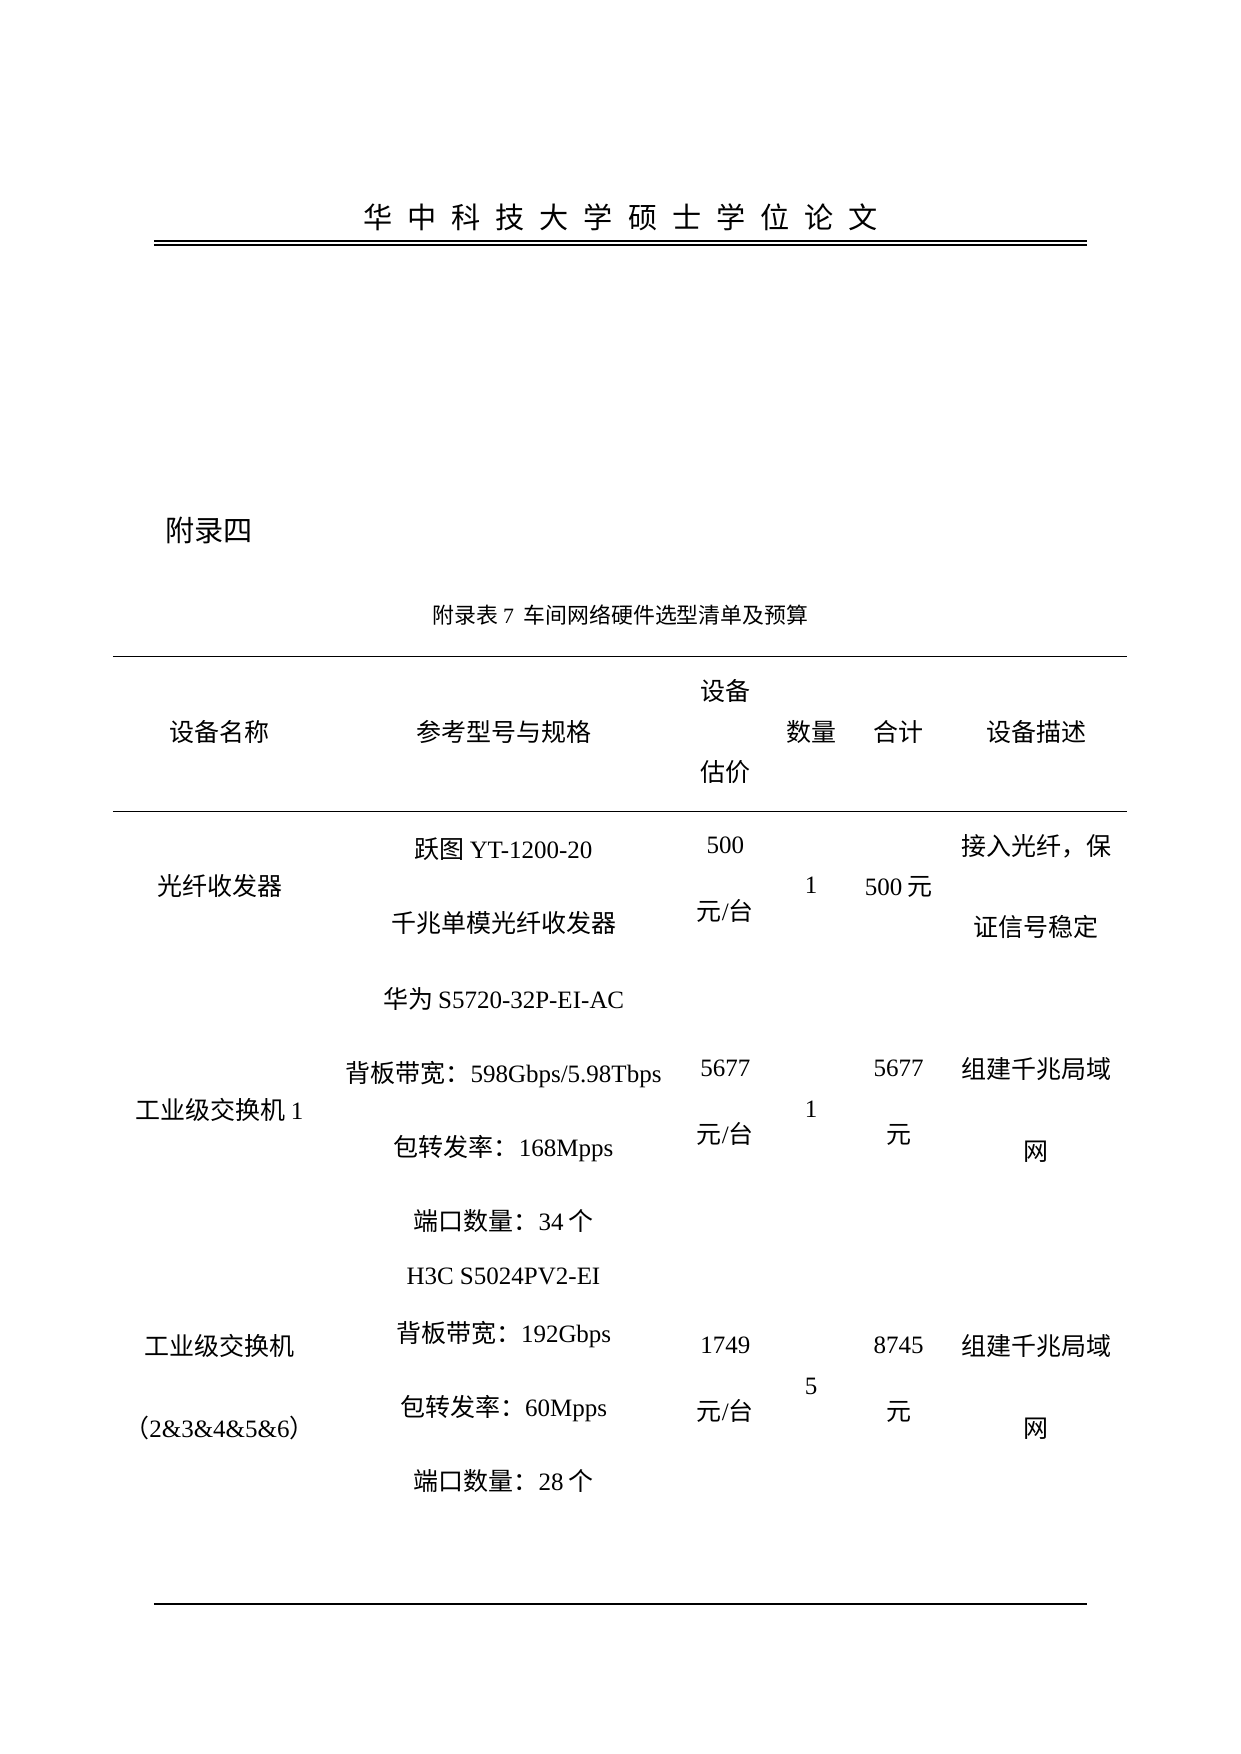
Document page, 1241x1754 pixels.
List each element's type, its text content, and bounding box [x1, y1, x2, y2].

table_cell 1749元/台 [681, 1259, 769, 1519]
table_cell 光纤收发器 [113, 812, 326, 965]
table_cell 组建千兆局域网 [944, 1259, 1127, 1519]
table_cell 5 [769, 1259, 852, 1519]
table_header 参考型号与规格 [326, 657, 681, 811]
table_header 数量 [769, 657, 852, 811]
table_cell 组建千兆局域网 [944, 965, 1127, 1259]
subtitle 附录四 [165, 496, 1053, 561]
table_cell 5677元 [853, 965, 944, 1259]
table_cell 1 [769, 965, 852, 1259]
table_header 设备估价 [681, 657, 769, 811]
table_cell 5677元/台 [681, 965, 769, 1259]
table_header 设备描述 [944, 657, 1127, 811]
table_cell H3C S5024PV2-EI 背板带宽：192Gbps 包转发率：60Mpps 端口数量：28个 [326, 1259, 681, 1519]
table_cell 1 [769, 812, 852, 965]
table_header 设备名称 [113, 657, 326, 811]
table_cell 跃图YT-1200-20 千兆单模光纤收发器 [326, 812, 681, 965]
text 附录表 7 车间网络硬件选型清单及预算 [165, 598, 1075, 630]
table_cell 500元/台 [681, 812, 769, 965]
table_cell 接入光纤，保证信号稳定 [944, 812, 1127, 965]
table_header 合计 [853, 657, 944, 811]
table_cell 500元 [853, 812, 944, 965]
table_cell 8745元 [853, 1259, 944, 1519]
table_cell 华为S5720-32P-EI-AC 背板带宽：598Gbps/5.98Tbps 包转发率：168Mpps 端口数量：34个 [326, 965, 681, 1259]
table_cell 工业级交换机（2&3&4&5&6） [113, 1259, 326, 1519]
table_cell 工业级交换机1 [113, 965, 326, 1259]
